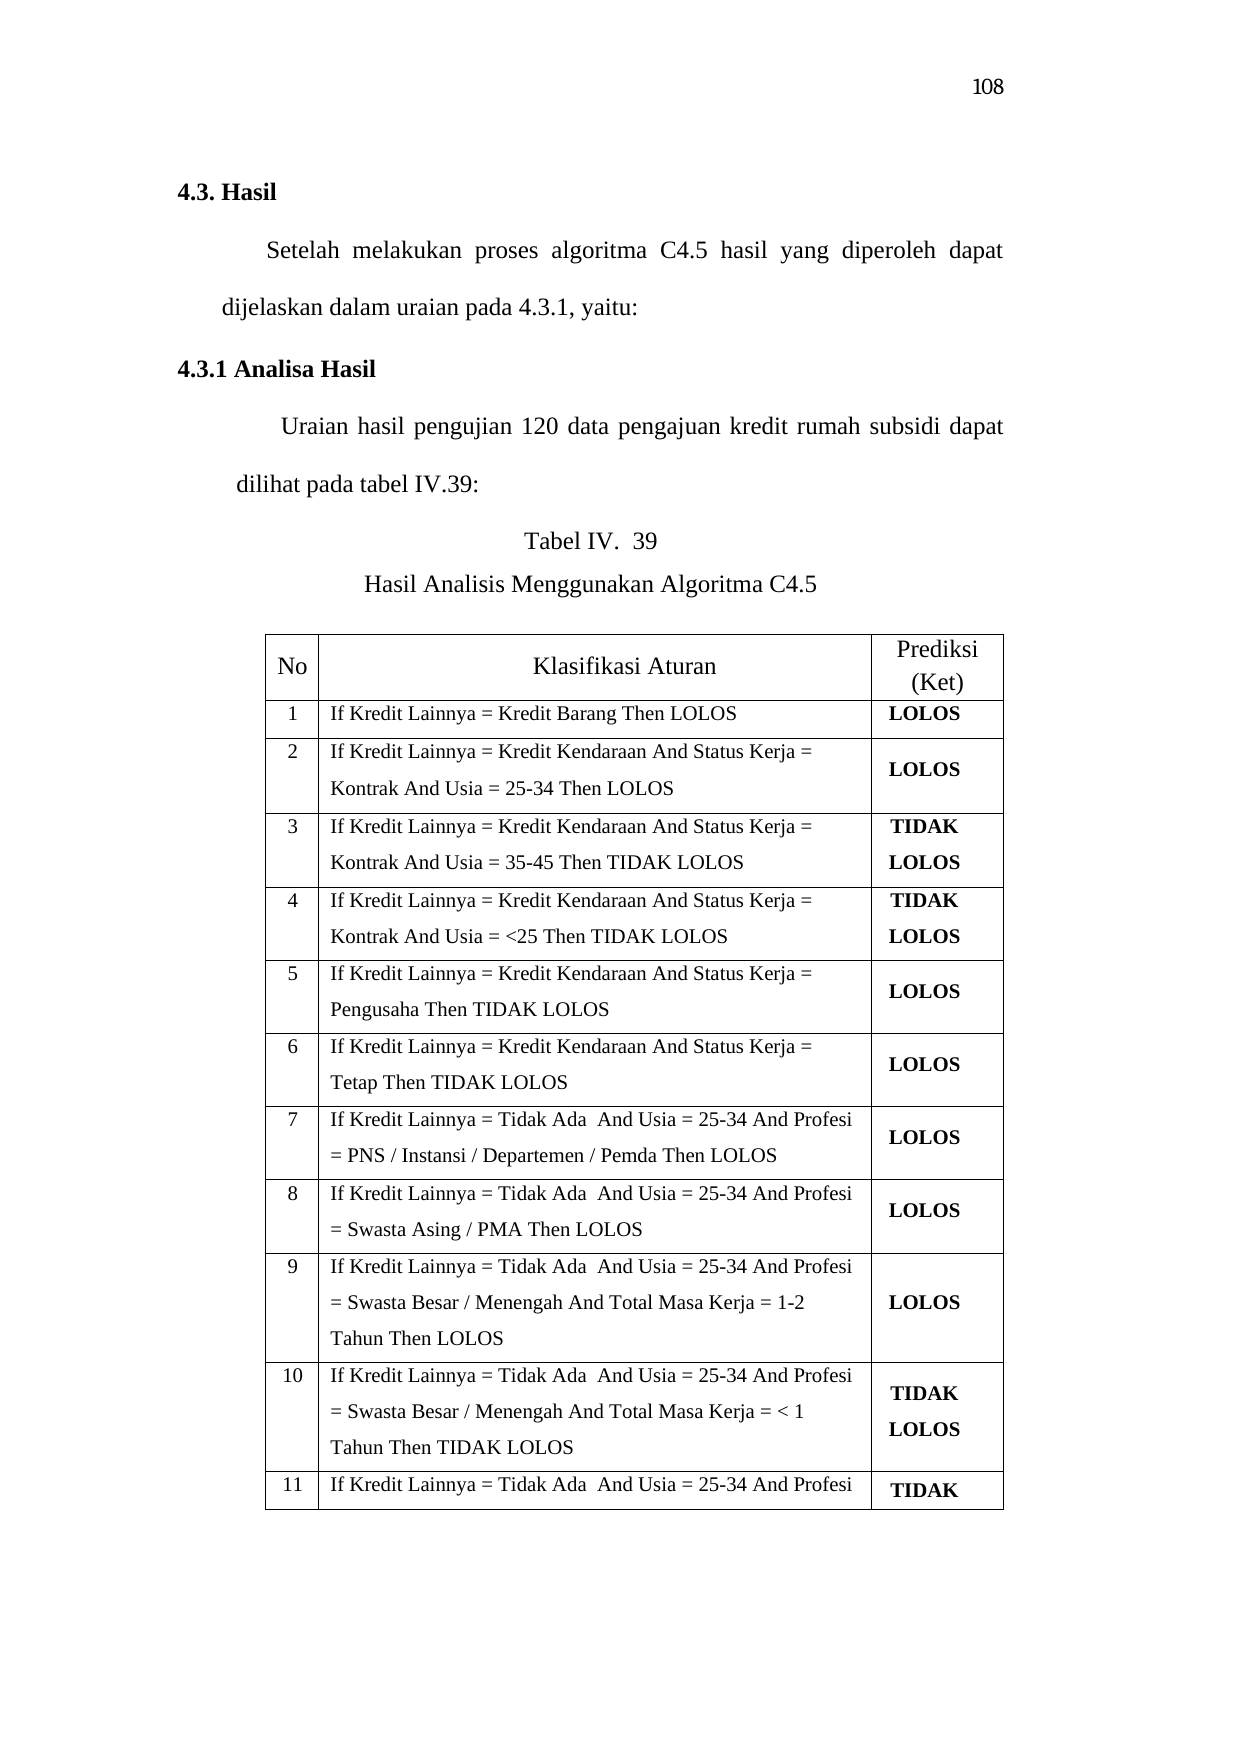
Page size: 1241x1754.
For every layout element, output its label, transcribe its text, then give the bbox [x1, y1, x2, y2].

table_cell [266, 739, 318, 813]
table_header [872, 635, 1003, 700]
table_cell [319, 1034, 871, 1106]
subtitle 4.3.1 Analisa Hasil [177, 354, 1004, 383]
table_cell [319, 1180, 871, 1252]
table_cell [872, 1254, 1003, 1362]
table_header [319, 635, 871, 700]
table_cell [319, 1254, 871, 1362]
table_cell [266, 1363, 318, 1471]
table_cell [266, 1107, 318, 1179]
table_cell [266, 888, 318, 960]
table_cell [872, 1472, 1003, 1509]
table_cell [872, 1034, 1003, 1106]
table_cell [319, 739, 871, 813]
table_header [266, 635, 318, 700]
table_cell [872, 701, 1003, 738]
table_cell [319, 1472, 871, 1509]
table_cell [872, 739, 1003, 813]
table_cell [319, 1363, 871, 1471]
text Tabel IV. 39 Hasil Analisis Menggunakan Algoritma C4.5 [177, 526, 1004, 598]
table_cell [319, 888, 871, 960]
text Setelah melakukan proses algoritma C4.5 hasil yang diperoleh dapat dijelaskan dalam uraian pada 4.3.1, yaitu: [222, 235, 1004, 321]
subtitle 4.3. Hasil [177, 177, 1004, 206]
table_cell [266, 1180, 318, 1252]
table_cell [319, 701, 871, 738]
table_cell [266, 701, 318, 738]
text Uraian hasil pengujian 120 data pengajuan kredit rumah subsidi dapat dilihat pada tabel IV.39: [236, 411, 1004, 498]
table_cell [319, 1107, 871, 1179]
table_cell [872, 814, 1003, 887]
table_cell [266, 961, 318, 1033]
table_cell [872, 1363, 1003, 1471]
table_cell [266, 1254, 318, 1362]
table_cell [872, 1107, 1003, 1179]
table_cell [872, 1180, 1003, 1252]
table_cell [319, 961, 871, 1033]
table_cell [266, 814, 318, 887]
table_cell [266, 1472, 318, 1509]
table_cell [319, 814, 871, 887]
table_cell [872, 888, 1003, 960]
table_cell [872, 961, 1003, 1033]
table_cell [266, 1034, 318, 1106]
